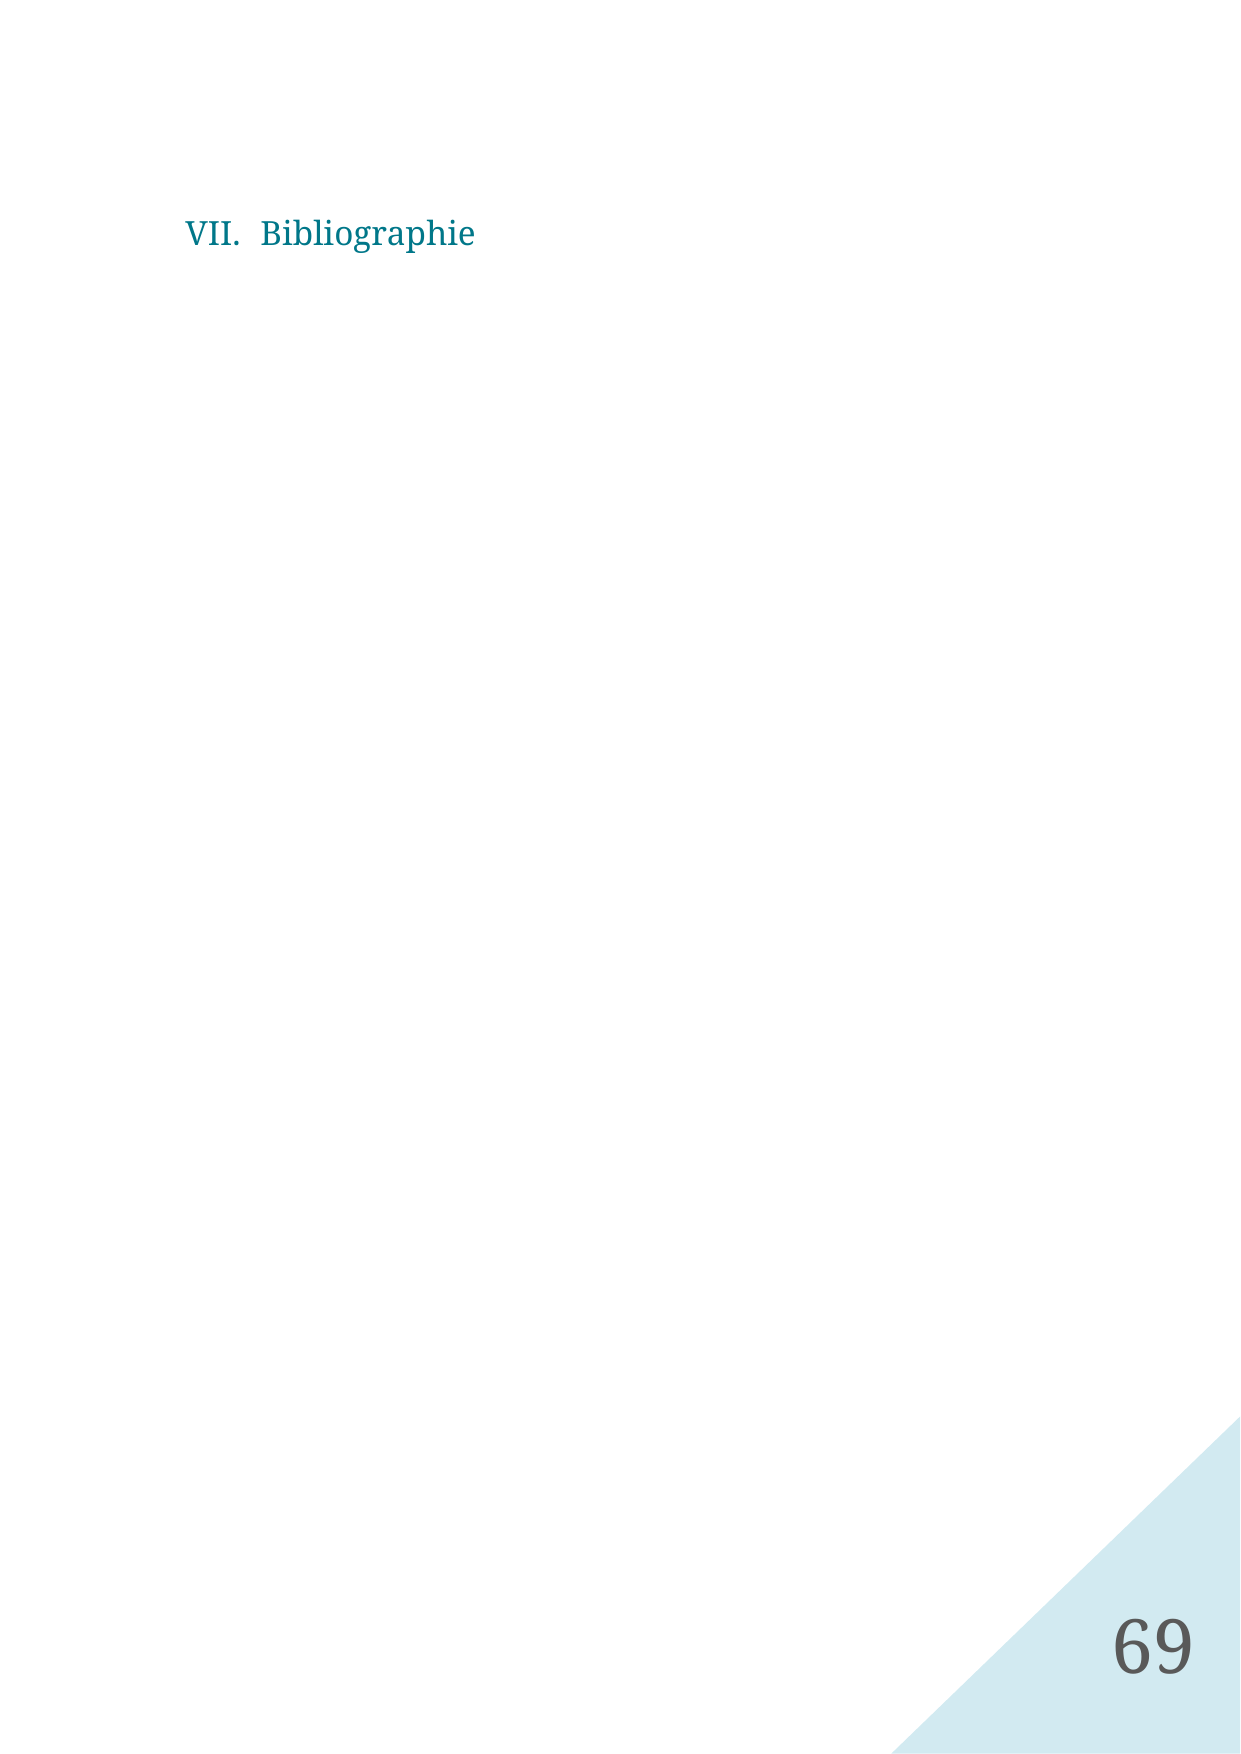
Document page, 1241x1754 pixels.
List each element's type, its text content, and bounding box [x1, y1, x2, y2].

subtitle Bibliographie [185, 210, 1093, 256]
